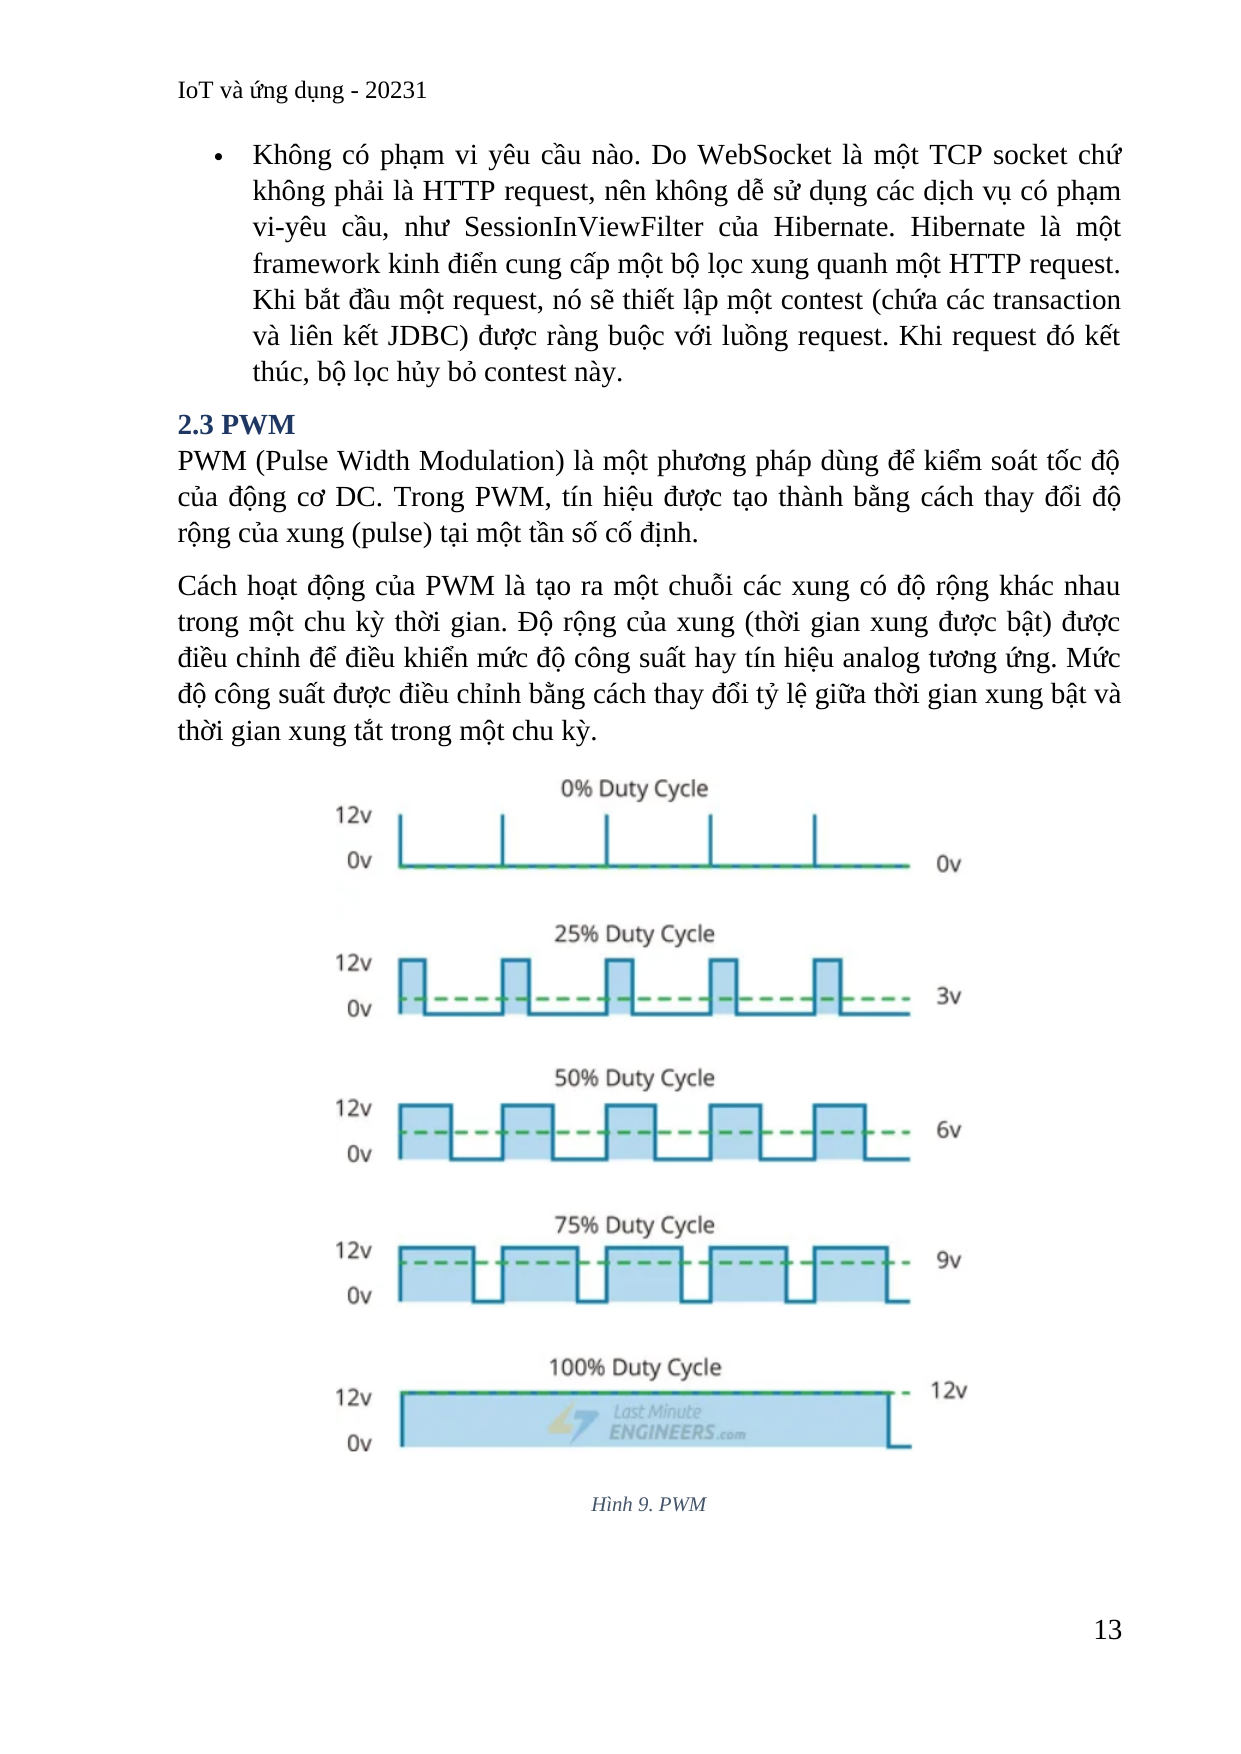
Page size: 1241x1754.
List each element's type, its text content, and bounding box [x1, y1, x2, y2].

text Cách hoạt động của PWM là tạo ra một chuỗi các xung có độ rộng khác nhau trong một chu kỳ thời gian. Độ rộng của xung (thời gian xung được bật) được điều chỉnh để điều khiển mức độ công suất hay tín hiệu analog tương ứng. Mức độ công suất được điều chỉnh bằng cách thay đổi tỷ lệ giữa thời gian xung bật và thời gian xung tắt trong một chu kỳ. [177, 568, 1122, 746]
text PWM (Pulse Width Modulation) là một phương pháp dùng để kiểm soát tốc độ của động cơ DC. Trong PWM, tín hiệu được tạo thành bằng cách thay đổi độ rộng của xung (pulse) tại một tần số cố định. [177, 443, 1122, 549]
picture [305, 765, 994, 1473]
list Không có phạm vi yêu cầu nào. Do WebSocket là một TCP socket chứ không phải là HTTP request, nên không dễ sử dụng các dịch vụ có phạm vi-yêu cầu, như SessionInViewFilter của Hibernate. Hibernate là một framework kinh điển cung cấp một bộ lọc xung quanh một HTTP request. Khi bắt đầu một request, nó sẽ thiết lập một contest (chứa các transaction và liên kết JDBC) được ràng buộc với luồng request. Khi request đó kết thúc, bộ lọc hủy bỏ contest này. [215, 137, 1122, 388]
subtitle 2.3 PWM [177, 407, 1122, 441]
text Hình 9. PWM [177, 1492, 1122, 1516]
